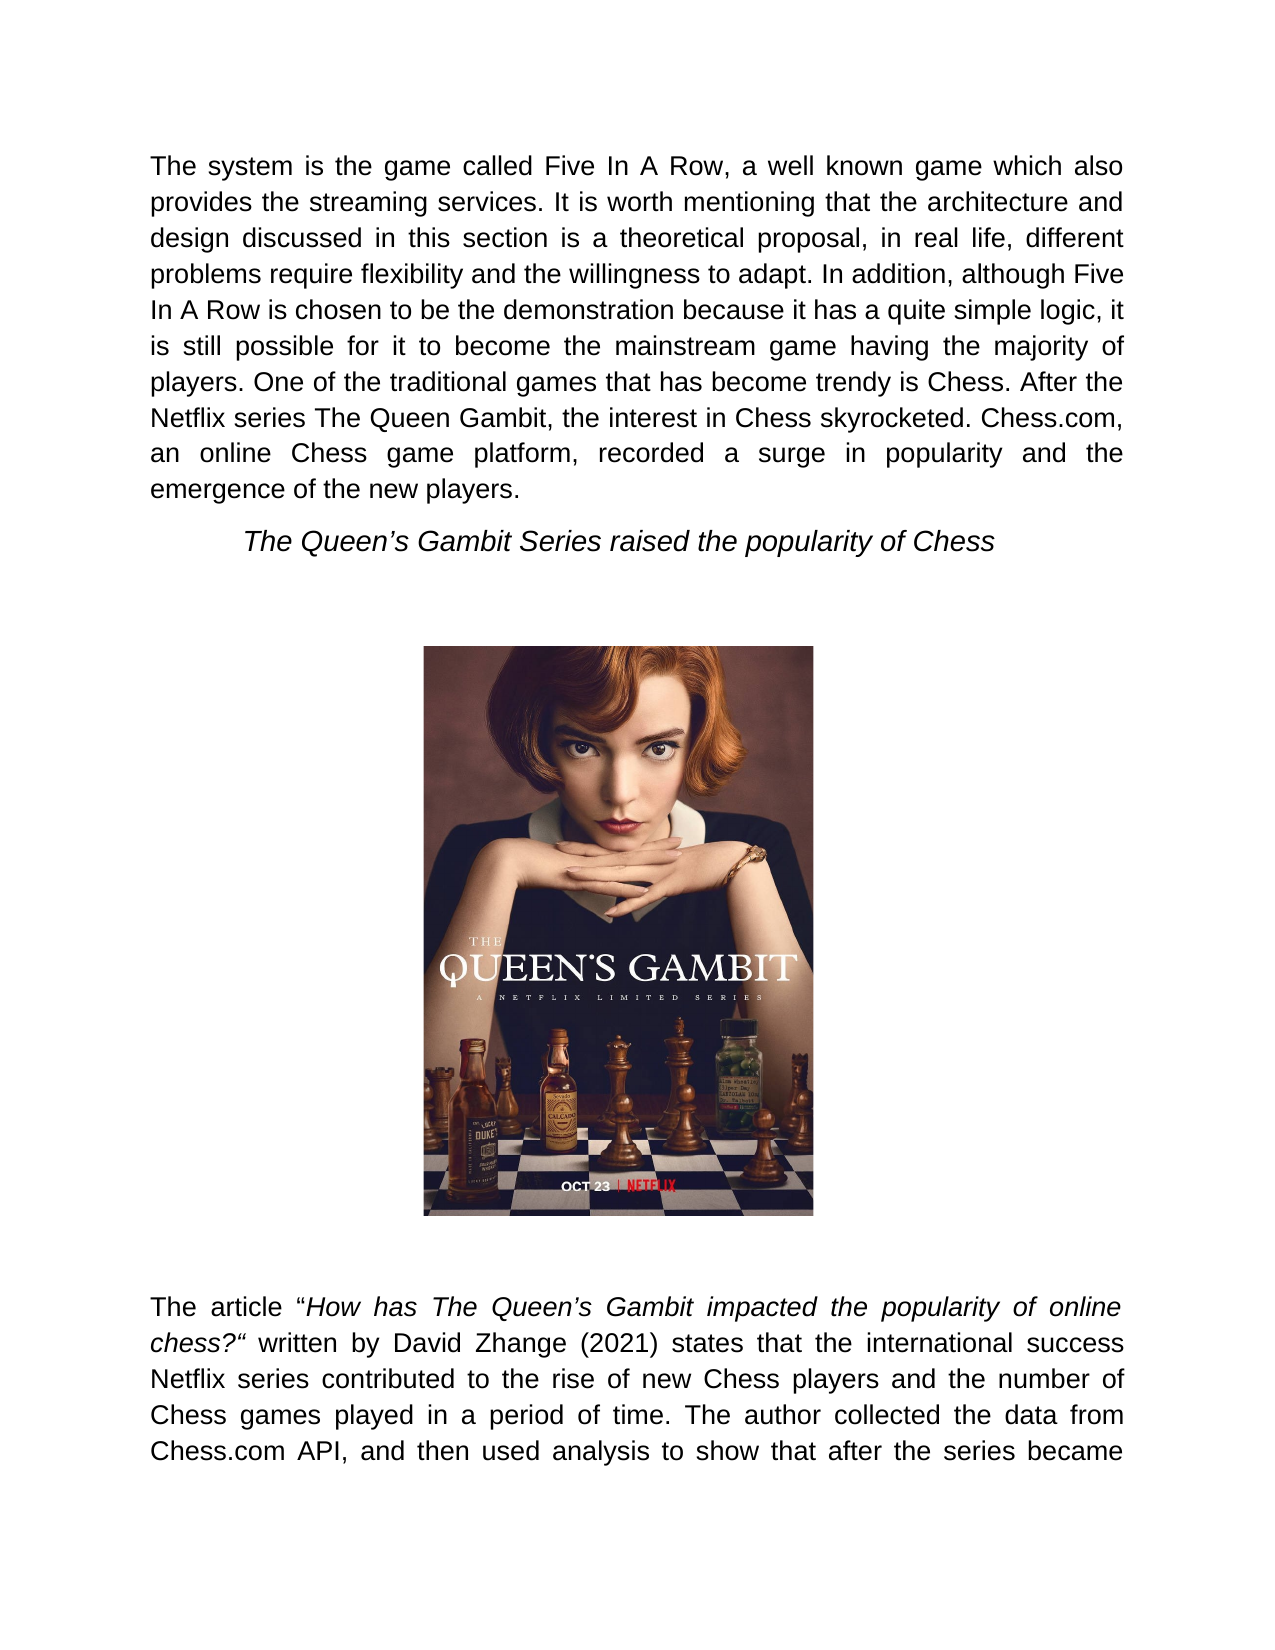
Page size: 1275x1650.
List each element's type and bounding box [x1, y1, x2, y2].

picture [423, 646, 814, 1216]
text [150, 1291, 1125, 1466]
text [150, 150, 1125, 505]
